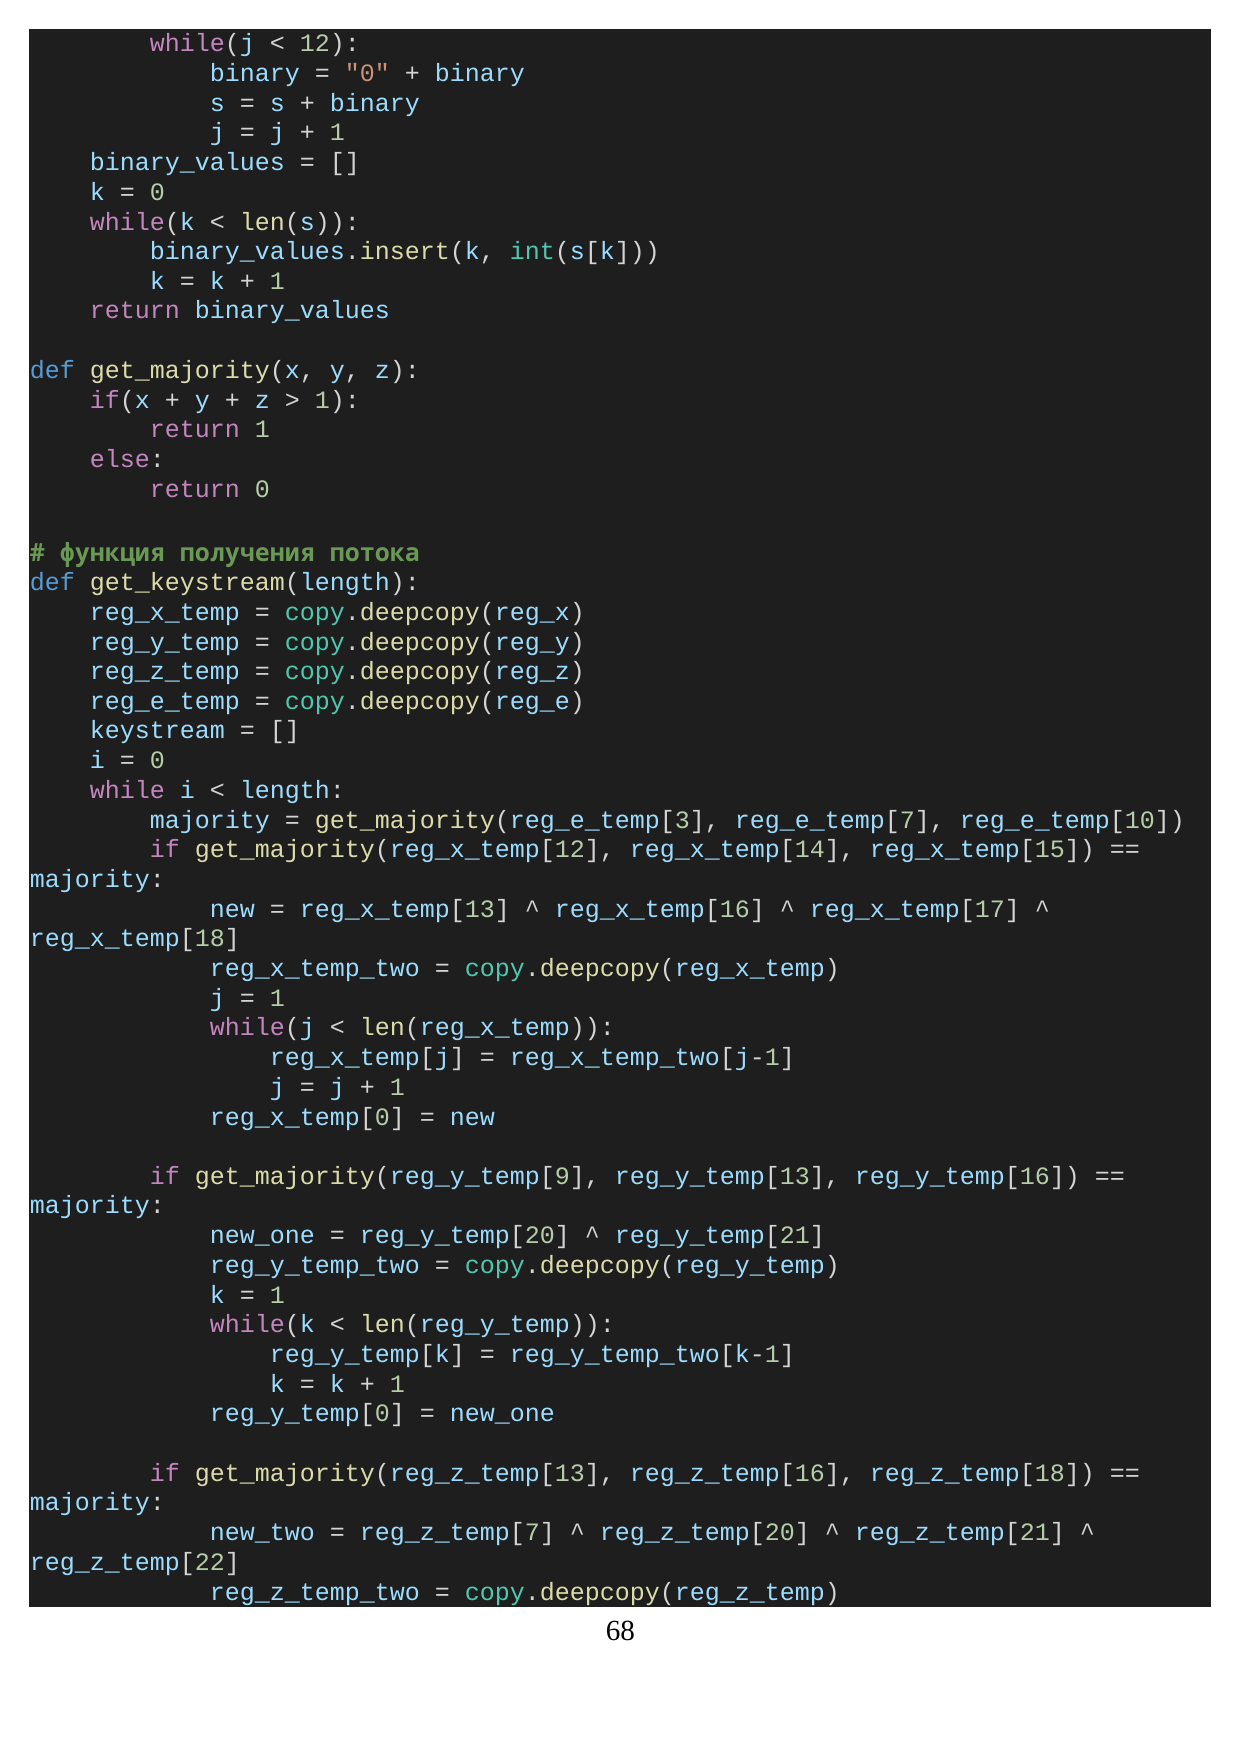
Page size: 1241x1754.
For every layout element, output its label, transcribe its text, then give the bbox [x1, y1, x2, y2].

text while(j < len(reg_x_temp)): [29, 1014, 1211, 1043]
text j = j + 1 [29, 1073, 1211, 1103]
text return 0 [29, 475, 1211, 504]
text binary_values.insert(k, int(s[k])) [29, 237, 1211, 267]
text if(x + y + z > 1): [29, 386, 1211, 416]
text # функция получения потока [29, 534, 1211, 568]
text reg_z_temp = copy.deepcopy(reg_z) [29, 657, 1211, 687]
text j = 1 [29, 984, 1211, 1014]
text reg_y_temp = copy.deepcopy(reg_y) [29, 628, 1211, 657]
text reg_z_temp_two = copy.deepcopy(reg_z_temp) [29, 1578, 1211, 1607]
text binary = "0" + binary [29, 59, 1211, 89]
text new_two = reg_z_temp[7] ^ reg_z_temp[20] ^ reg_z_temp[21] ^ reg_z_temp[22] [29, 1518, 1211, 1578]
text def get_majority(x, y, z): [29, 356, 1211, 386]
text reg_x_temp[0] = new [29, 1103, 1211, 1132]
text else: [29, 445, 1211, 475]
text binary_values = [] [29, 148, 1211, 178]
text reg_y_temp_two = copy.deepcopy(reg_y_temp) [29, 1251, 1211, 1281]
text k = 1 [29, 1281, 1211, 1311]
text majority = get_majority(reg_e_temp[3], reg_e_temp[7], reg_e_temp[10]) [29, 806, 1211, 836]
text k = 0 [29, 178, 1211, 208]
text i = 0 [29, 746, 1211, 776]
text keystream = [] [29, 717, 1211, 746]
text while(k < len(reg_y_temp)): [29, 1311, 1211, 1340]
text return binary_values [29, 297, 1211, 326]
text if get_majority(reg_z_temp[13], reg_z_temp[16], reg_z_temp[18]) == majority: [29, 1459, 1211, 1518]
text if get_majority(reg_y_temp[9], reg_y_temp[13], reg_y_temp[16]) == majority: [29, 1162, 1211, 1221]
text while(k < len(s)): [29, 208, 1211, 237]
text return 1 [29, 416, 1211, 445]
text reg_x_temp = copy.deepcopy(reg_x) [29, 598, 1211, 628]
text while i < length: [29, 776, 1211, 806]
text k = k + 1 [29, 1370, 1211, 1399]
text reg_y_temp[k] = reg_y_temp_two[k-1] [29, 1340, 1211, 1370]
text reg_e_temp = copy.deepcopy(reg_e) [29, 687, 1211, 717]
text k = k + 1 [29, 267, 1211, 297]
text if get_majority(reg_x_temp[12], reg_x_temp[14], reg_x_temp[15]) == majority: [29, 836, 1211, 895]
text new = reg_x_temp[13] ^ reg_x_temp[16] ^ reg_x_temp[17] ^ reg_x_temp[18] [29, 895, 1211, 954]
text reg_x_temp_two = copy.deepcopy(reg_x_temp) [29, 954, 1211, 984]
text new_one = reg_y_temp[20] ^ reg_y_temp[21] [29, 1221, 1211, 1251]
text while(j < 12): [29, 29, 1211, 59]
text j = j + 1 [29, 119, 1211, 148]
text s = s + binary [29, 89, 1211, 119]
text def get_keystream(length): [29, 568, 1211, 598]
text reg_y_temp[0] = new_one [29, 1399, 1211, 1429]
text reg_x_temp[j] = reg_x_temp_two[j-1] [29, 1043, 1211, 1073]
